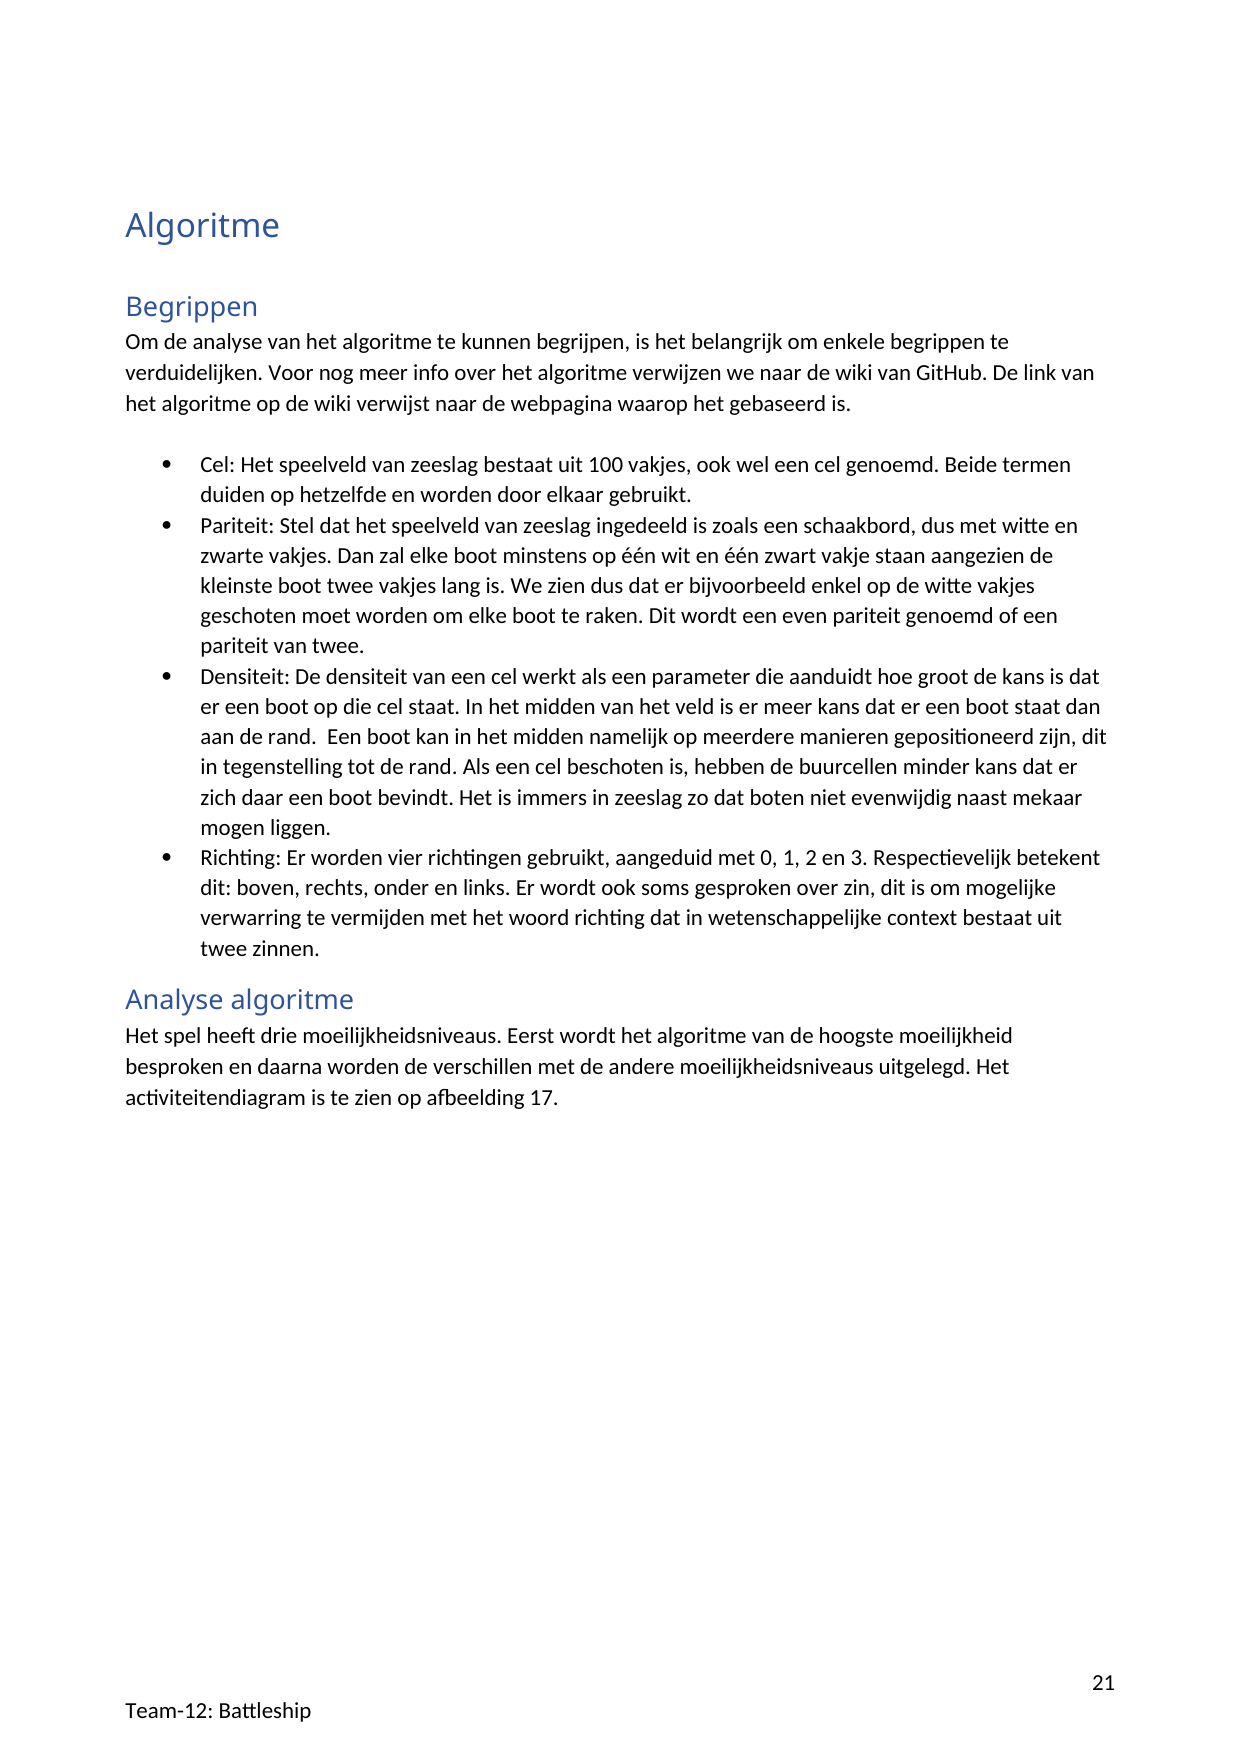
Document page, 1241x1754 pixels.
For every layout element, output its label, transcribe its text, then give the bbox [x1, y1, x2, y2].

subtitle Algoritme [125, 202, 1115, 248]
text Het spel heeft drie moeilijkheidsniveaus. Eerst wordt het algoritme van de hoogste moeilijkheid besproken en daarna worden de verschillen met de andere moeilijkheidsniveaus uitgelegd. Het activiteitendiagram is te zien op afbeelding 17. [125, 1021, 1115, 1111]
list Cel: Het speelveld van zeeslag bestaat uit 100 vakjes, ook wel een cel genoemd. Beide termen duiden op hetzelfde en worden door elkaar gebruikt. [163, 450, 1115, 509]
list Densiteit: De densiteit van een cel werkt als een parameter die aanduidt hoe groot de kans is dat er een boot op die cel staat. In het midden van het veld is er meer kans dat er een boot staat dan aan de rand. Een boot kan in het midden namelijk op meerdere manieren gepositioneerd zijn, dit in tegenstelling tot de rand. Als een cel beschoten is, hebben de buurcellen minder kans dat er zich daar een boot bevindt. Het is immers in zeeslag zo dat boten niet evenwijdig naast mekaar mogen liggen. [163, 662, 1115, 841]
subtitle Analyse algoritme [125, 981, 1115, 1017]
list Richting: Er worden vier richtingen gebruikt, aangeduid met 0, 1, 2 en 3. Respectievelijk betekent dit: boven, rechts, onder en links. Er wordt ook soms gesproken over zin, dit is om mogelijke verwarring te vermijden met het woord richting dat in wetenschappelijke context bestaat uit twee zinnen. [163, 843, 1115, 962]
subtitle Begrippen [125, 287, 1115, 324]
list Pariteit: Stel dat het speelveld van zeeslag ingedeeld is zoals een schaakbord, dus met witte en zwarte vakjes. Dan zal elke boot minstens op één wit en één zwart vakje staan aangezien de kleinste boot twee vakjes lang is. We zien dus dat er bijvoorbeeld enkel op de witte vakjes geschoten moet worden om elke boot te raken. Dit wordt een even pariteit genoemd of een pariteit van twee. [163, 511, 1115, 660]
text Om de analyse van het algoritme te kunnen begrijpen, is het belangrijk om enkele begrippen te verduidelijken. Voor nog meer info over het algoritme verwijzen we naar de wiki van GitHub. De link van het algoritme op de wiki verwijst naar de webpagina waarop het gebaseerd is. [125, 327, 1115, 448]
